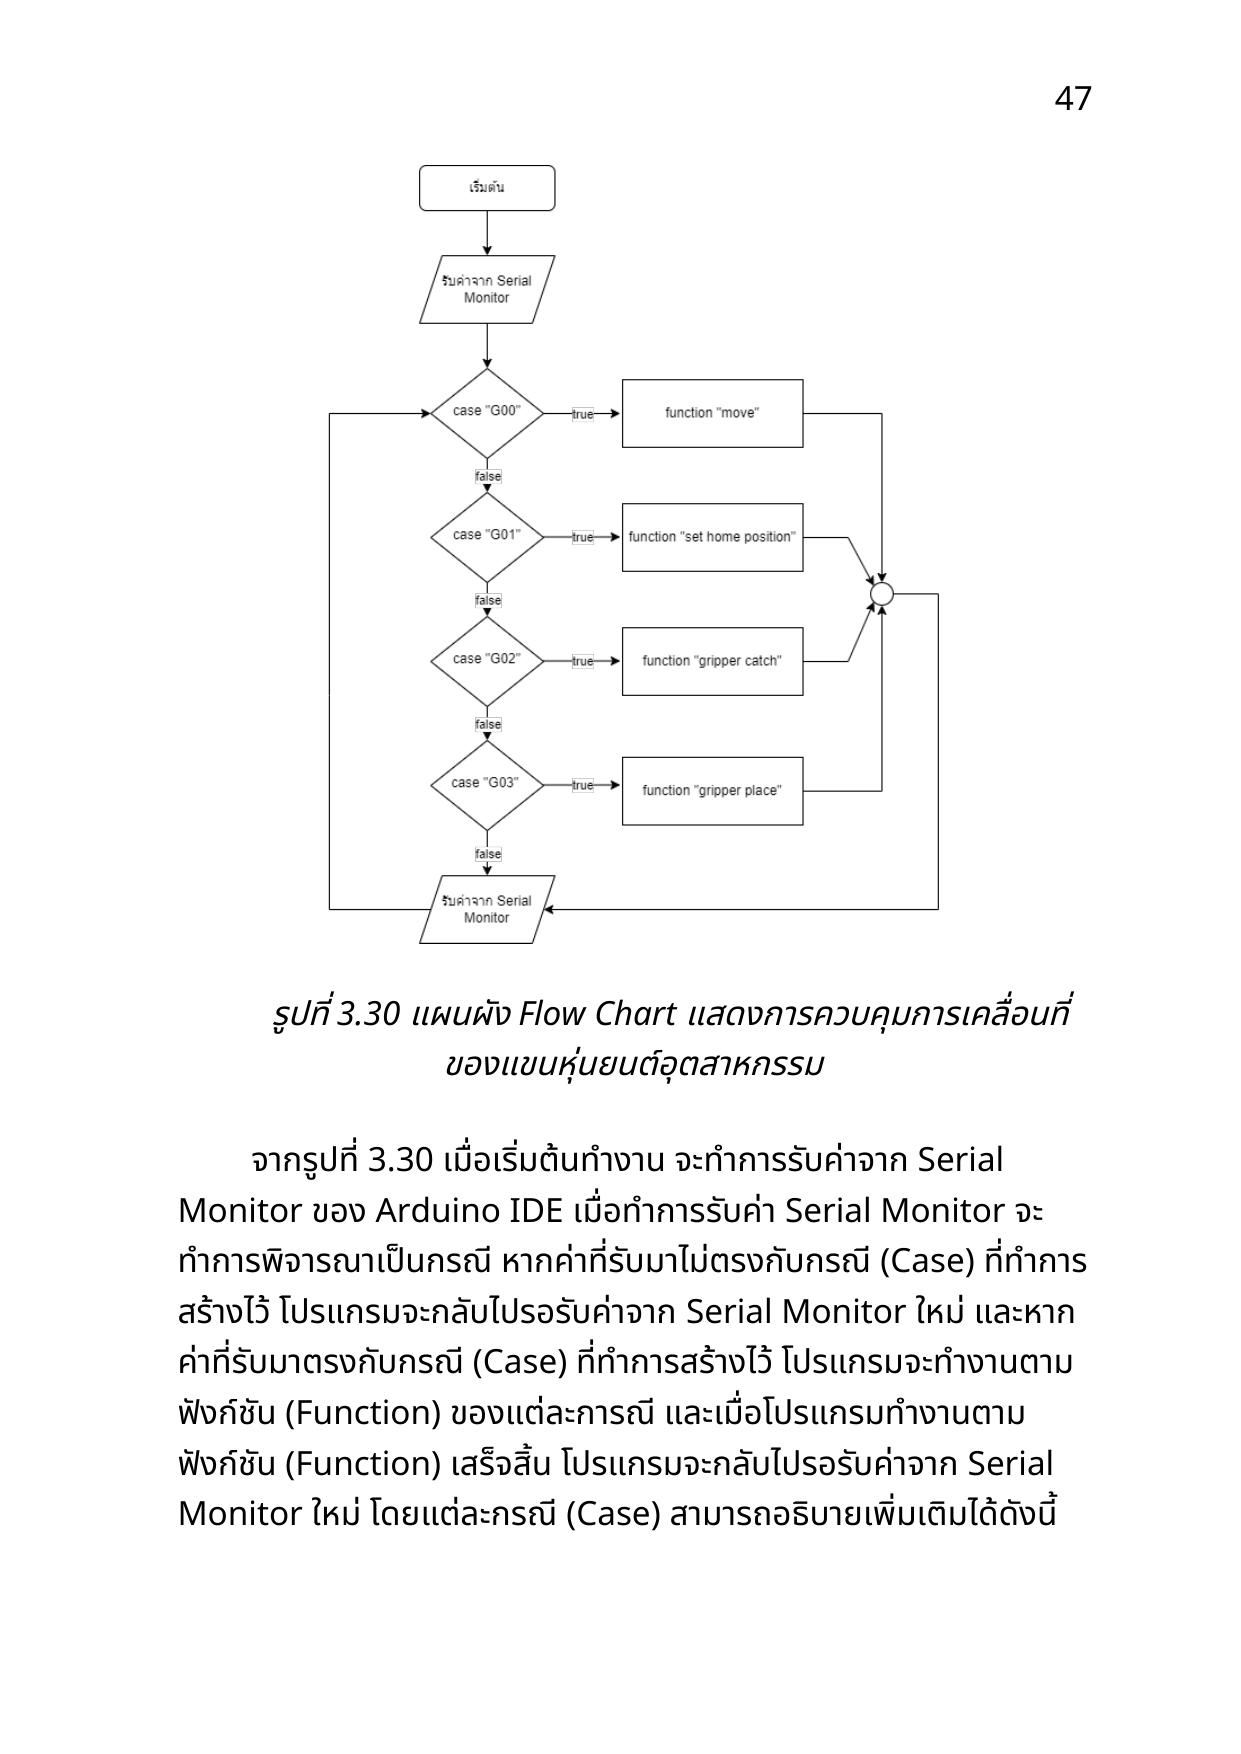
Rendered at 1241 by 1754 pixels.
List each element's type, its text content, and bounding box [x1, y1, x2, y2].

text รูปที่ 3.30 แผนผัง Flow Chart แสดงการควบคุมการเคลื่อนที่ของแขนหุ่นยนต์อุตสาหกรรม [177, 989, 1092, 1090]
picture [321, 165, 948, 944]
text จากรูปที่ 3.30 เมื่อเริ่มต้นทำงาน จะทำการรับค่าจาก Serial Monitor ของ Arduino IDE เมื่อทำการรับค่า Serial Monitor จะทำการพิจารณาเป็นกรณี หากค่าที่รับมาไม่ตรงกับกรณี (Case) ที่ทำการสร้างไว้ โปรแกรมจะกลับไปรอรับค่าจาก Serial Monitor ใหม่ และหากค่าที่รับมาตรงกับกรณี (Case) ที่ทำการสร้างไว้ โปรแกรมจะทำงานตามฟังก์ชัน (Function) ของแต่ละการณี และเมื่อโปรแกรมทำงานตามฟังก์ชัน (Function) เสร็จสิ้น โปรแกรมจะกลับไปรอรับค่าจาก Serial Monitor ใหม่ โดยแต่ละกรณี (Case) สามารถอธิบายเพิ่มเติมได้ดังนี้ [177, 1136, 1092, 1541]
